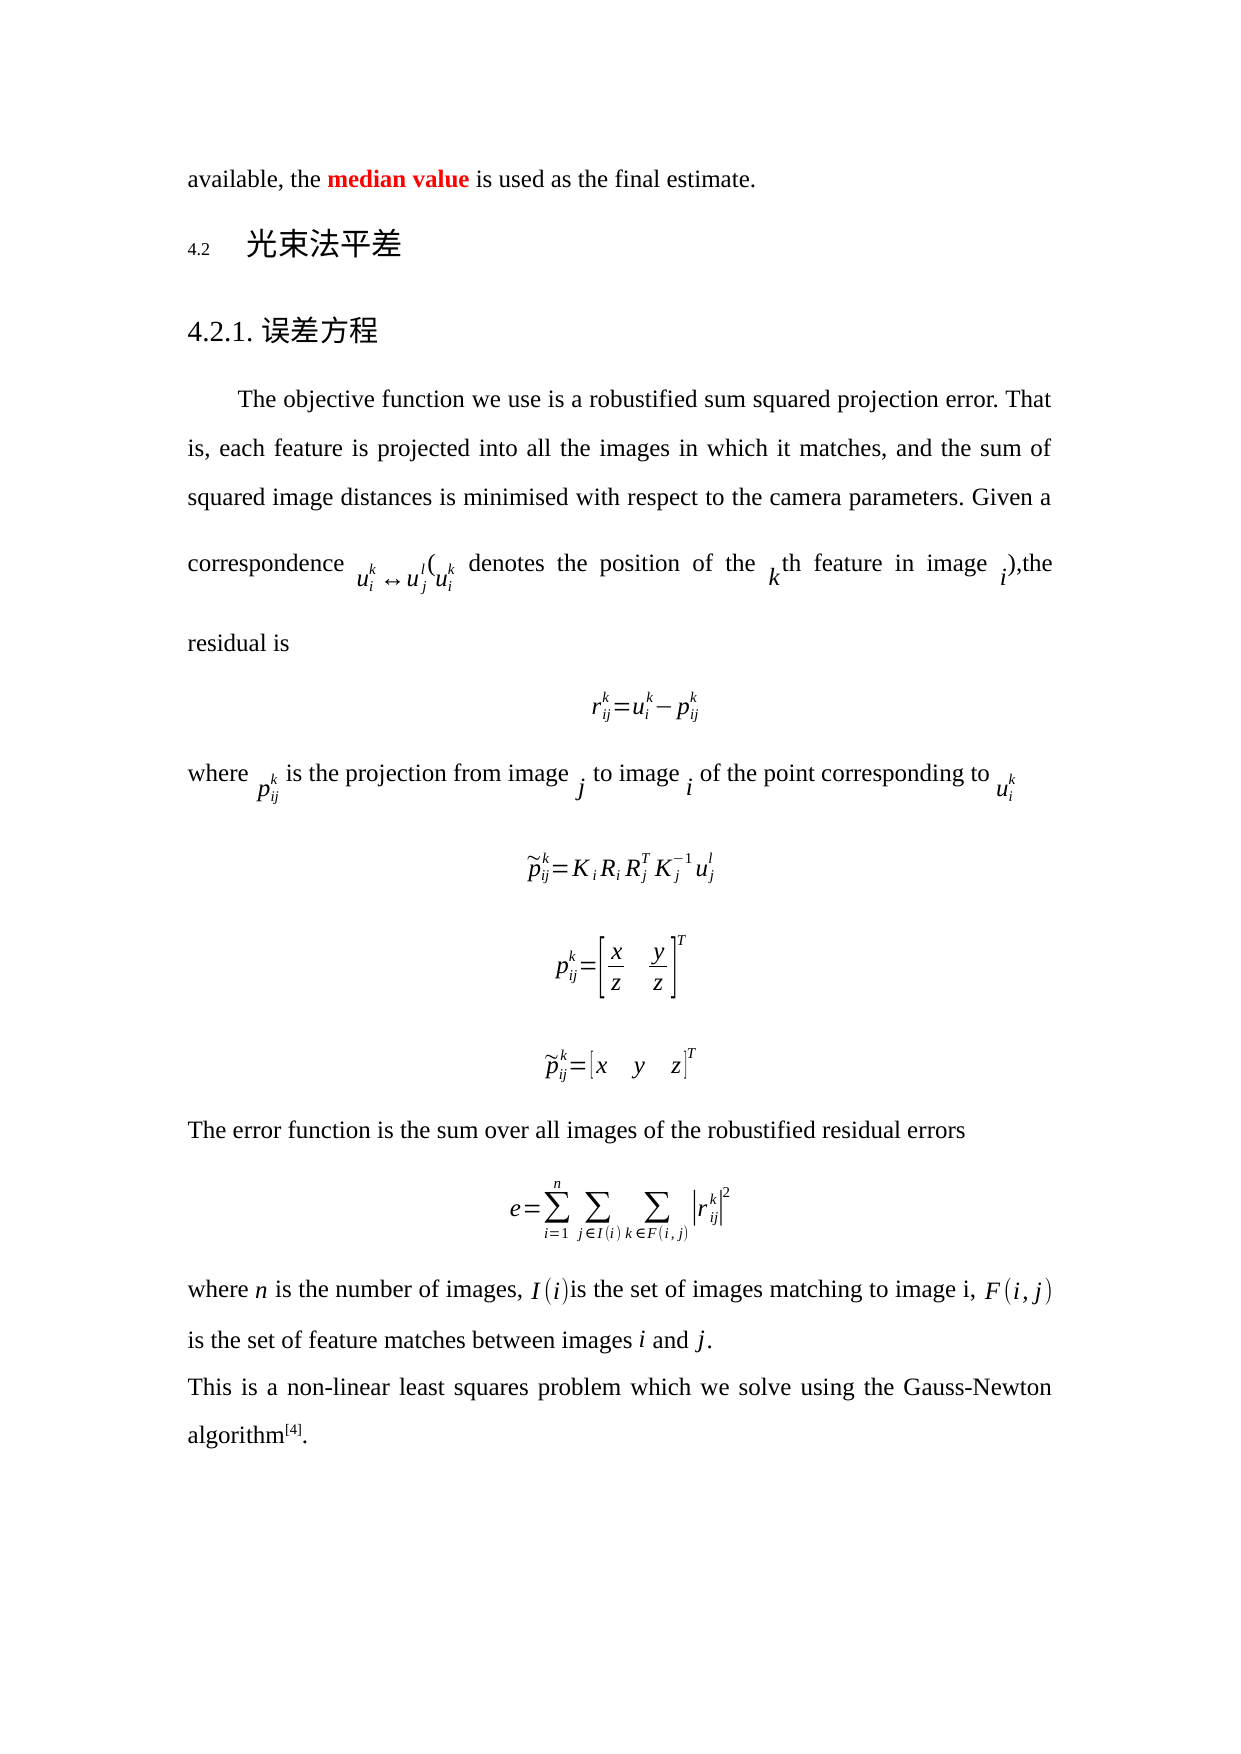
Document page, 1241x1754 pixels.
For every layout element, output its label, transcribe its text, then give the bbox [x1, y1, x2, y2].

subtitle 误差方程 [187, 296, 1053, 361]
subtitle 光束法平差 [187, 209, 1053, 274]
text The objective function we use is a robustified sum squared projection error. That is, each feature is projected into all the images in which it matches, and the sum of squared image distances is minimised with respect to the camera parameters. Given a correspondence ( denotes the position of the th feature in image ),the residual is [187, 383, 1053, 659]
text This is a non-linear least squares problem which we solve using the Gauss-Newton algorithm[4]. [187, 1370, 1053, 1451]
text The error function is the sum over all images of the robustified residual errors [187, 1113, 1053, 1146]
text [187, 162, 1053, 194]
text where is the projection from image to image of the point corresponding to [187, 755, 1053, 820]
text where is the number of images, is the set of images matching to image i, is the set of feature matches between images and . [187, 1274, 1053, 1356]
